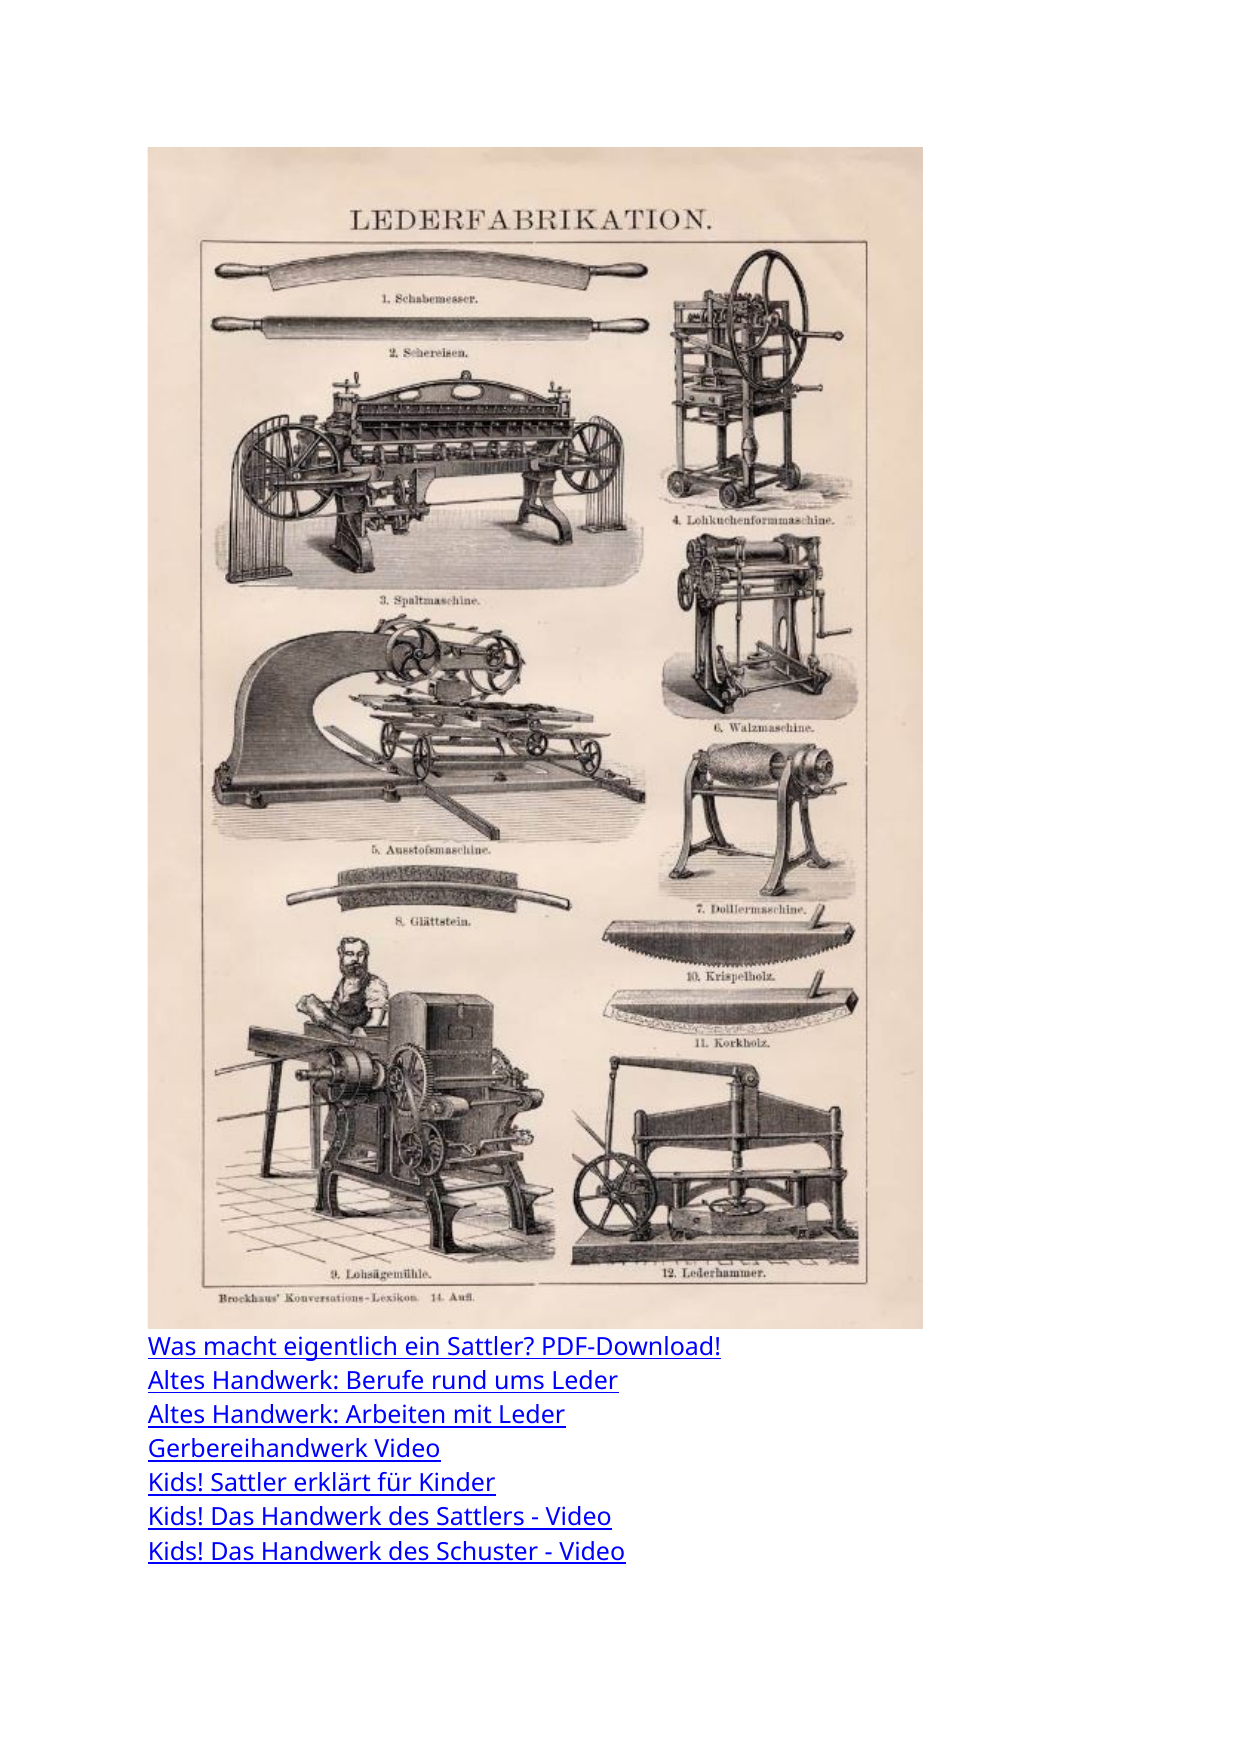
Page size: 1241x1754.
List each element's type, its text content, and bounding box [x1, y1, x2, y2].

picture [147, 147, 923, 1329]
text Kids! Das Handwerk des Sattlers - Video [148, 1499, 1093, 1533]
text Kids! Sattler erklärt für Kinder [148, 1465, 1093, 1499]
text Was macht eigentlich ein Sattler? PDF-Download! [148, 1329, 1093, 1363]
text Altes Handwerk: Berufe rund ums Leder [148, 1363, 1093, 1397]
text Kids! Das Handwerk des Schuster - Video [148, 1533, 1093, 1567]
text Gerbereihandwerk Video [148, 1431, 1093, 1465]
text Altes Handwerk: Arbeiten mit Leder [148, 1397, 1093, 1431]
